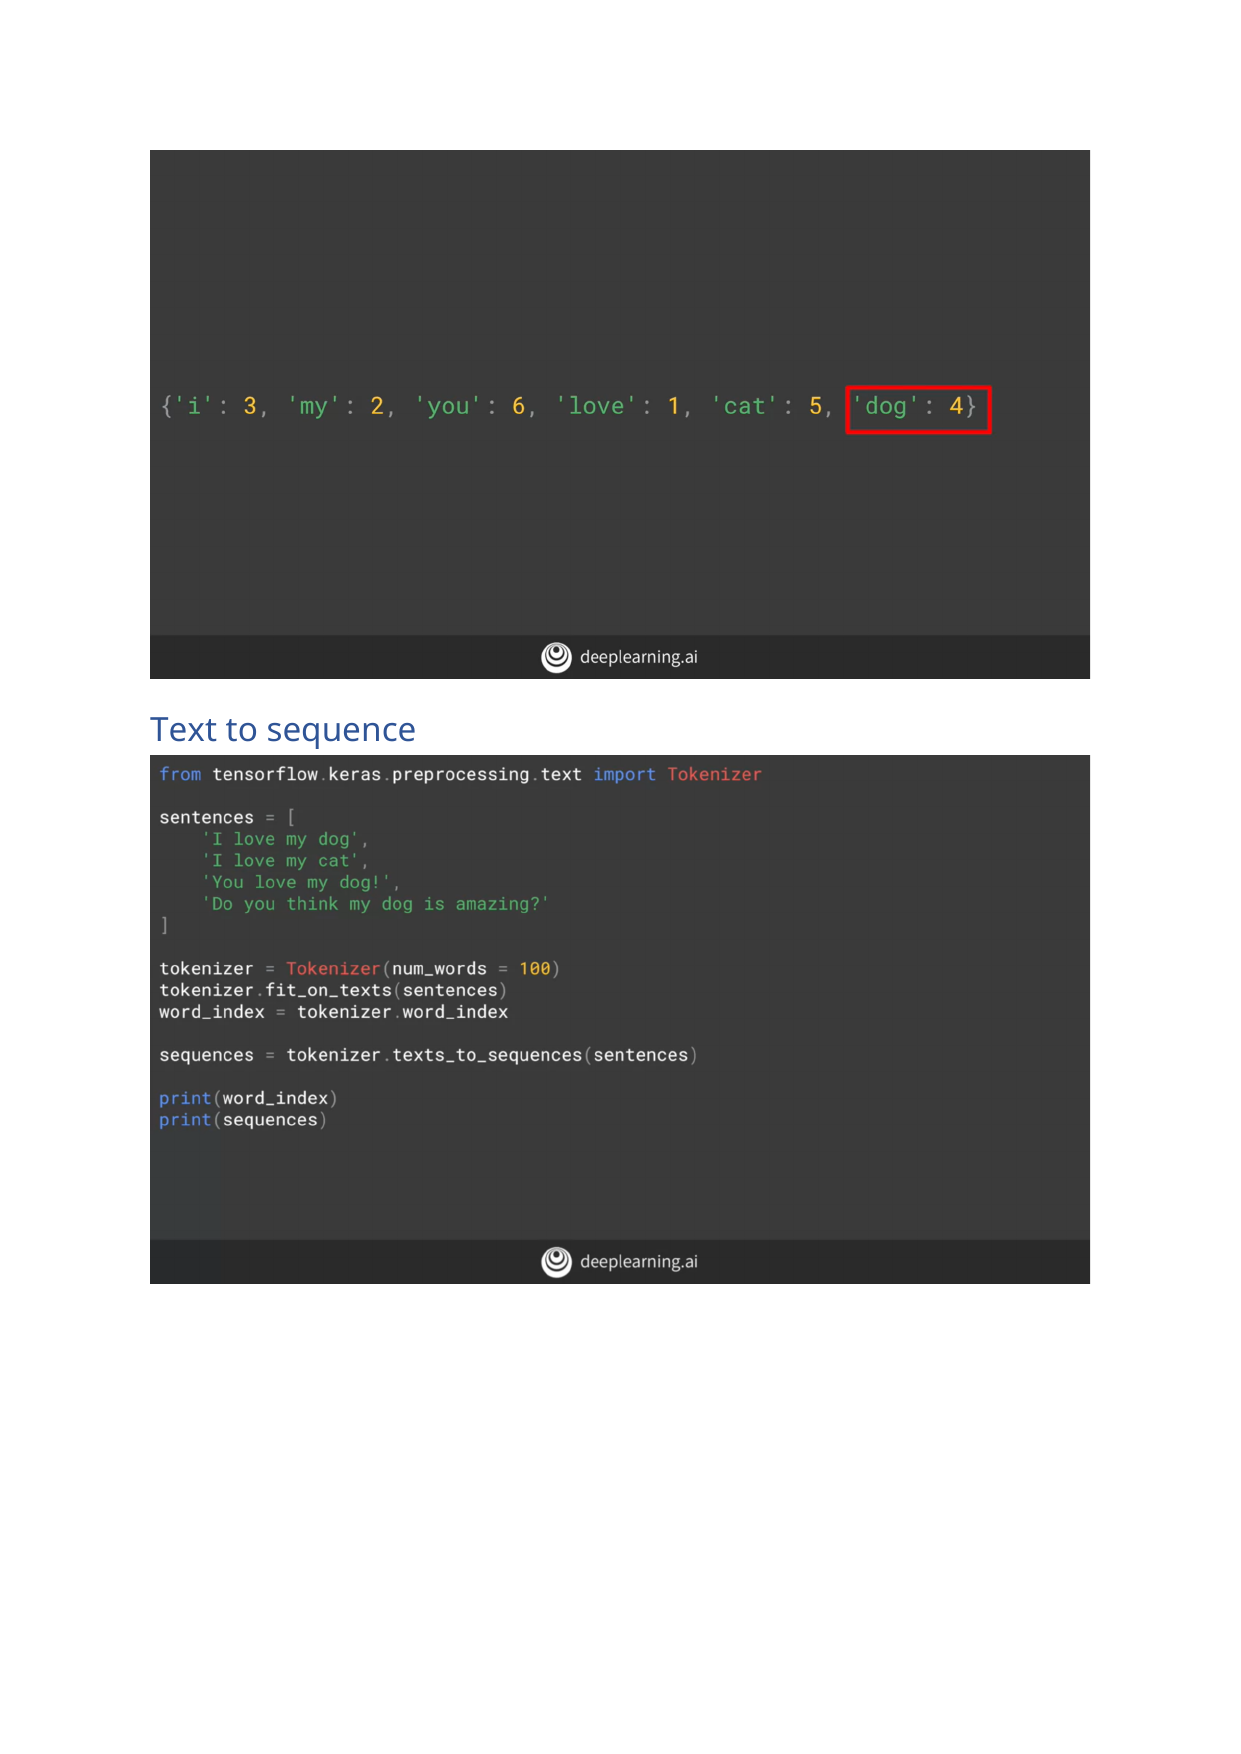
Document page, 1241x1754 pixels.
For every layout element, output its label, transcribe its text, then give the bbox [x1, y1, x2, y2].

picture [150, 755, 1091, 1284]
subtitle Text to sequence [150, 706, 1090, 751]
picture [150, 150, 1091, 679]
